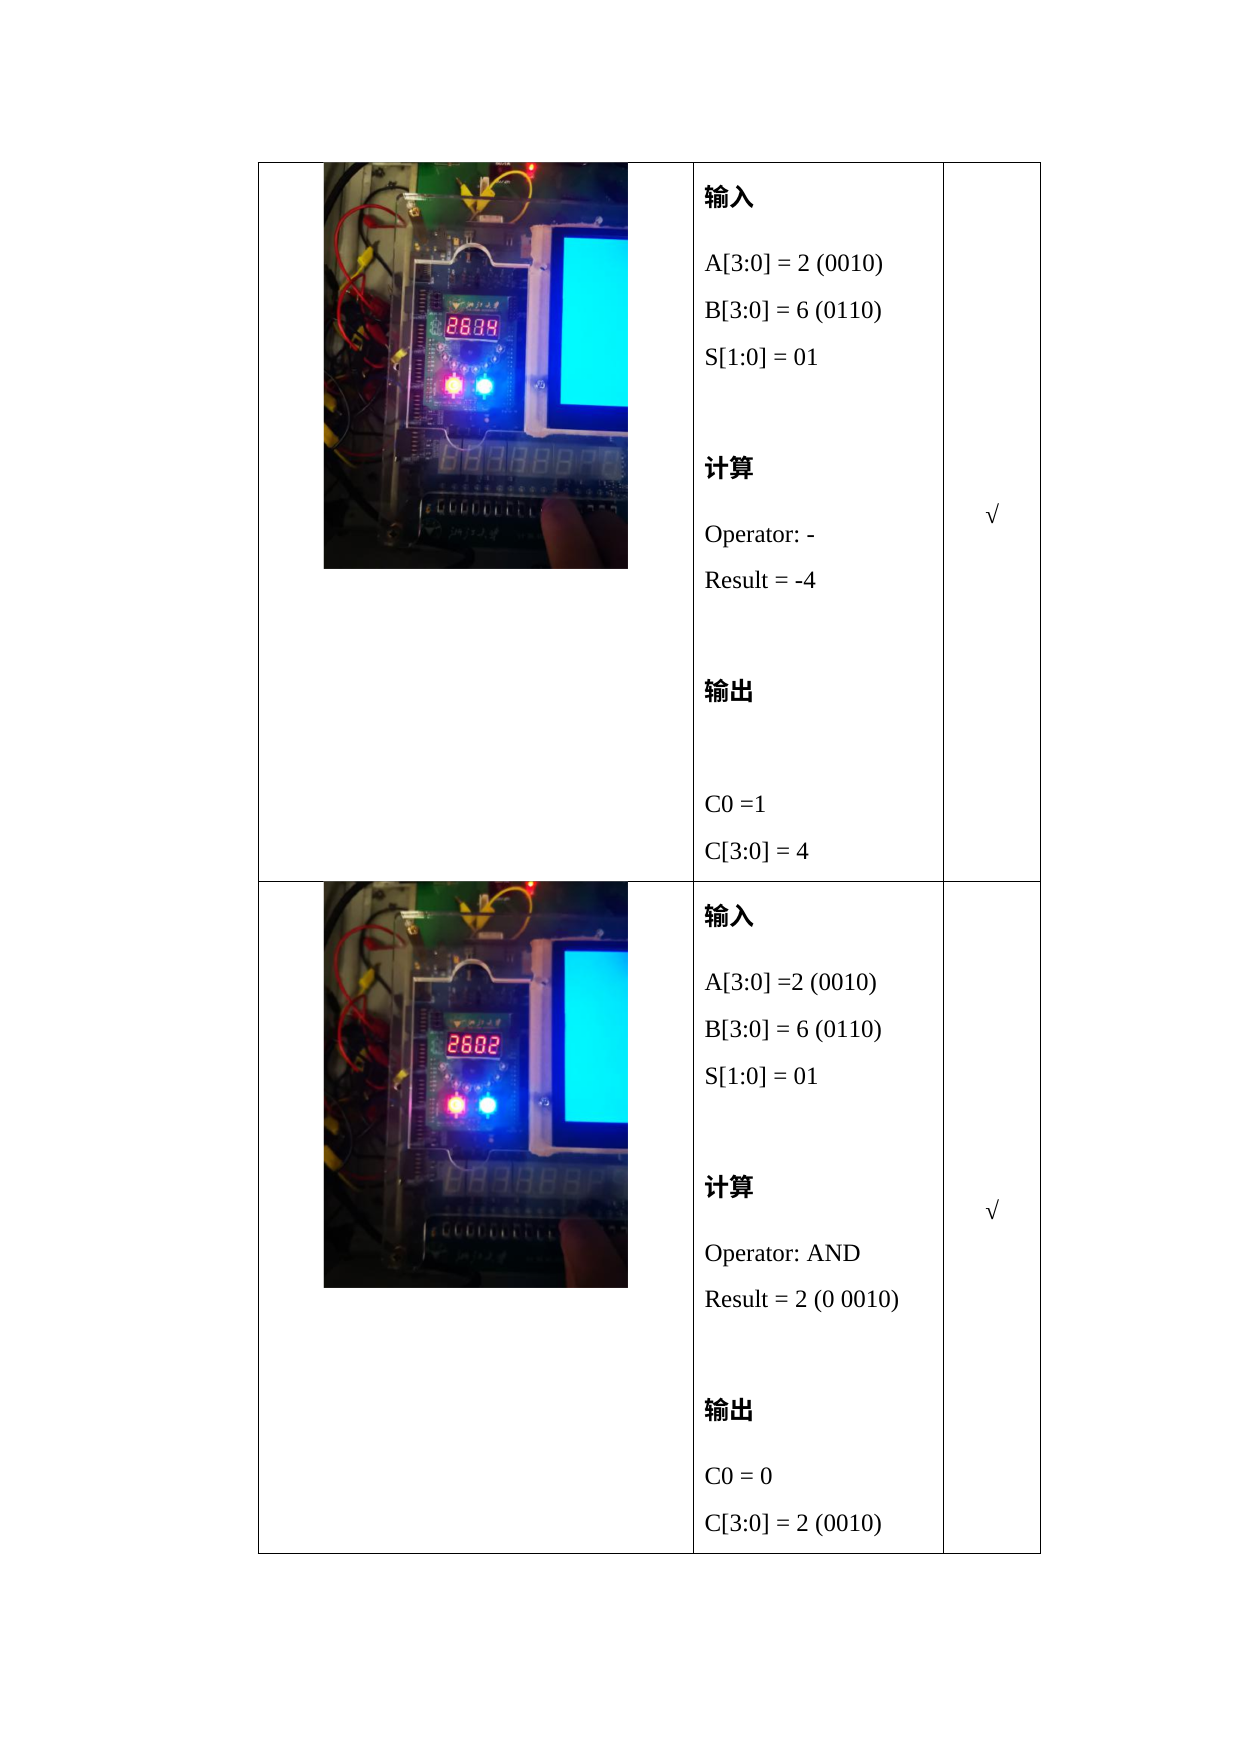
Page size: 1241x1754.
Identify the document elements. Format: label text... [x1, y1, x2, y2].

table_cell √ [944, 163, 1040, 881]
table_cell [259, 882, 693, 1553]
table_cell [259, 163, 693, 881]
picture [324, 882, 628, 1288]
table_cell 输入 A[3:0] =2 (0010) B[3:0] = 6 (0110) S[1:0] = 01 计算 Operator: AND Result = 2 (0 0010) 输出 C0 = 0 C[3:0] = 2 (0010) [694, 882, 943, 1553]
table_cell 输入 A[3:0] = 2 (0010) B[3:0] = 6 (0110) S[1:0] = 01 计算 Operator: - Result = -4 输出 C0 =1 C[3:0] = 4 [694, 163, 943, 881]
table_cell √ [944, 882, 1040, 1553]
picture [324, 163, 628, 569]
